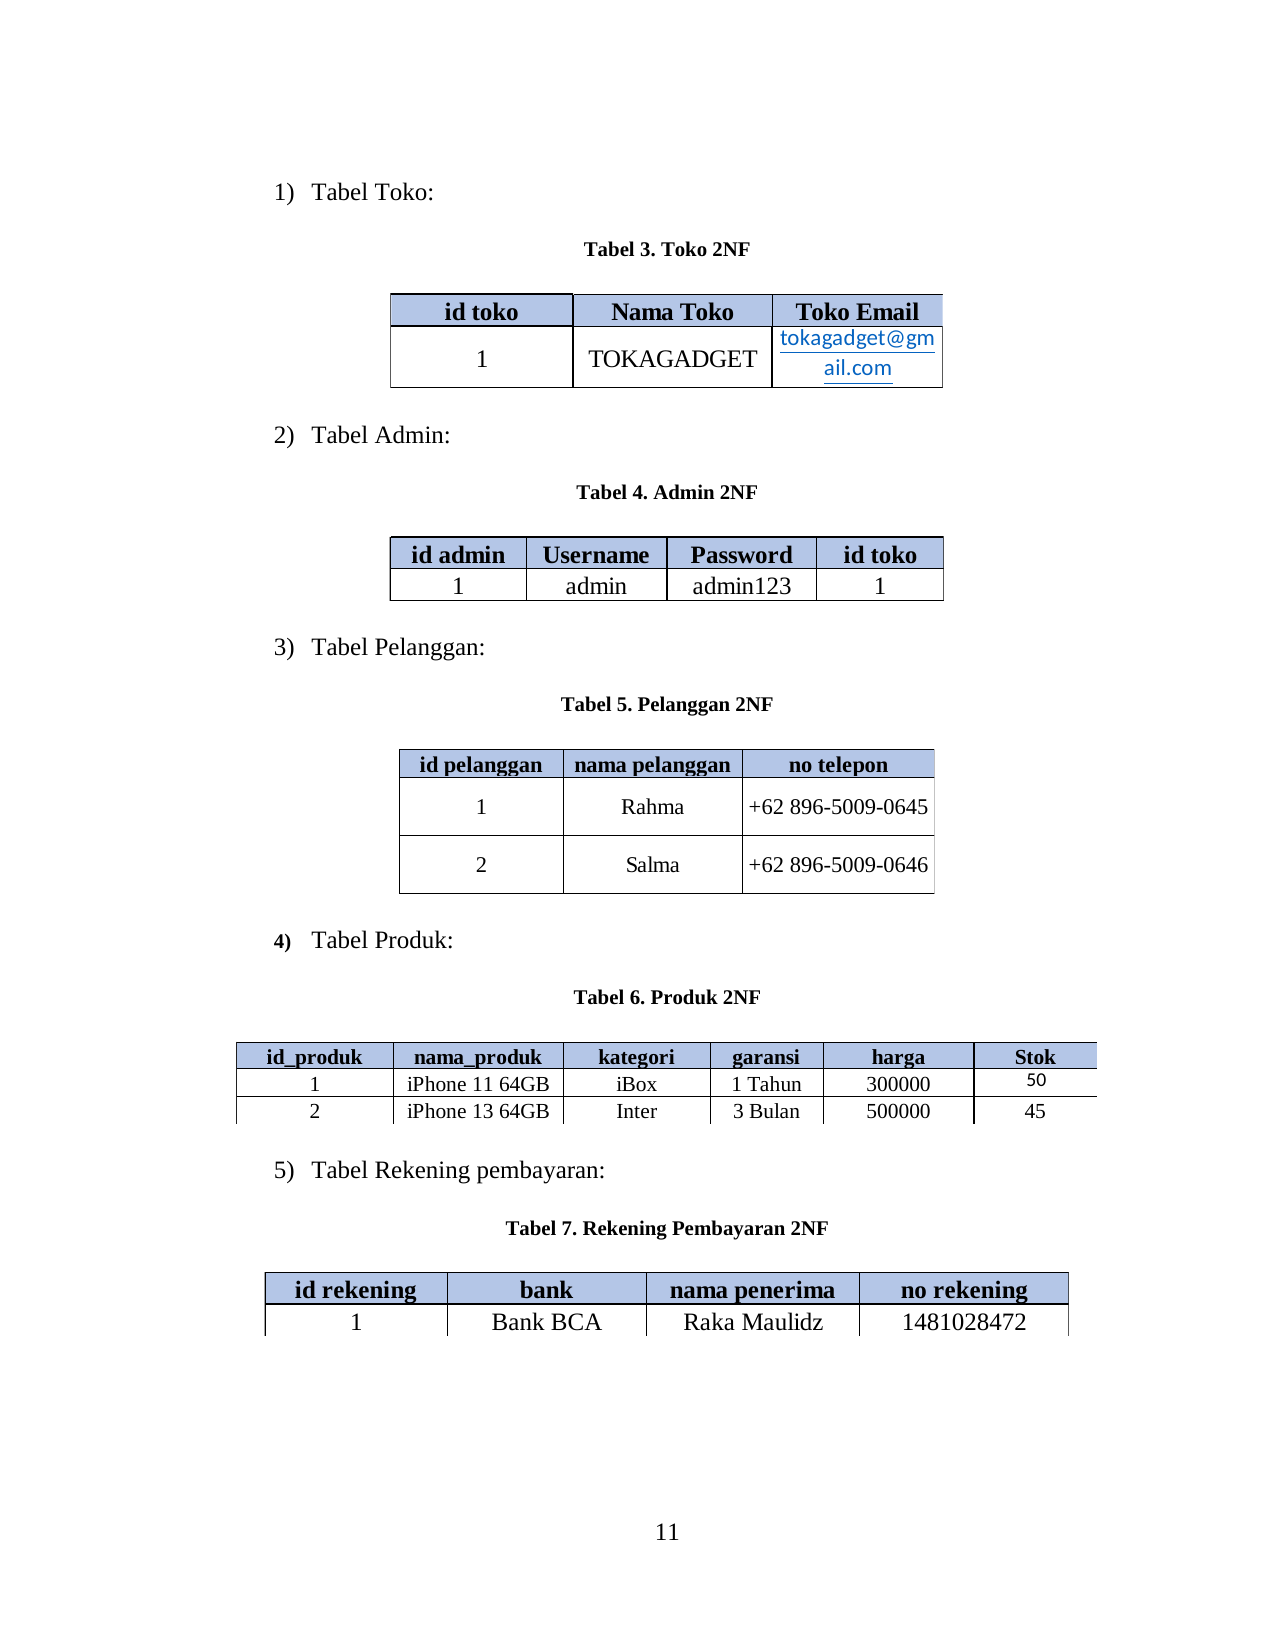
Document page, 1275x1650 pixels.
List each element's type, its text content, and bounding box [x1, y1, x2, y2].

text Tabel 5. Pelanggan 2NF [236, 692, 1098, 716]
list Tabel Produk: [274, 925, 1098, 954]
text Tabel 6. Produk 2NF [236, 985, 1098, 1009]
list Tabel Toko: [274, 177, 1098, 206]
text Tabel 7. Rekening Pembayaran 2NF [236, 1215, 1098, 1239]
list Tabel Admin: [274, 420, 1098, 449]
list Tabel Rekening pembayaran: [274, 1156, 1098, 1184]
list Tabel Pelanggan: [274, 632, 1098, 661]
text Tabel 3. Toko 2NF [236, 237, 1098, 261]
text Tabel 4. Admin 2NF [236, 480, 1098, 504]
